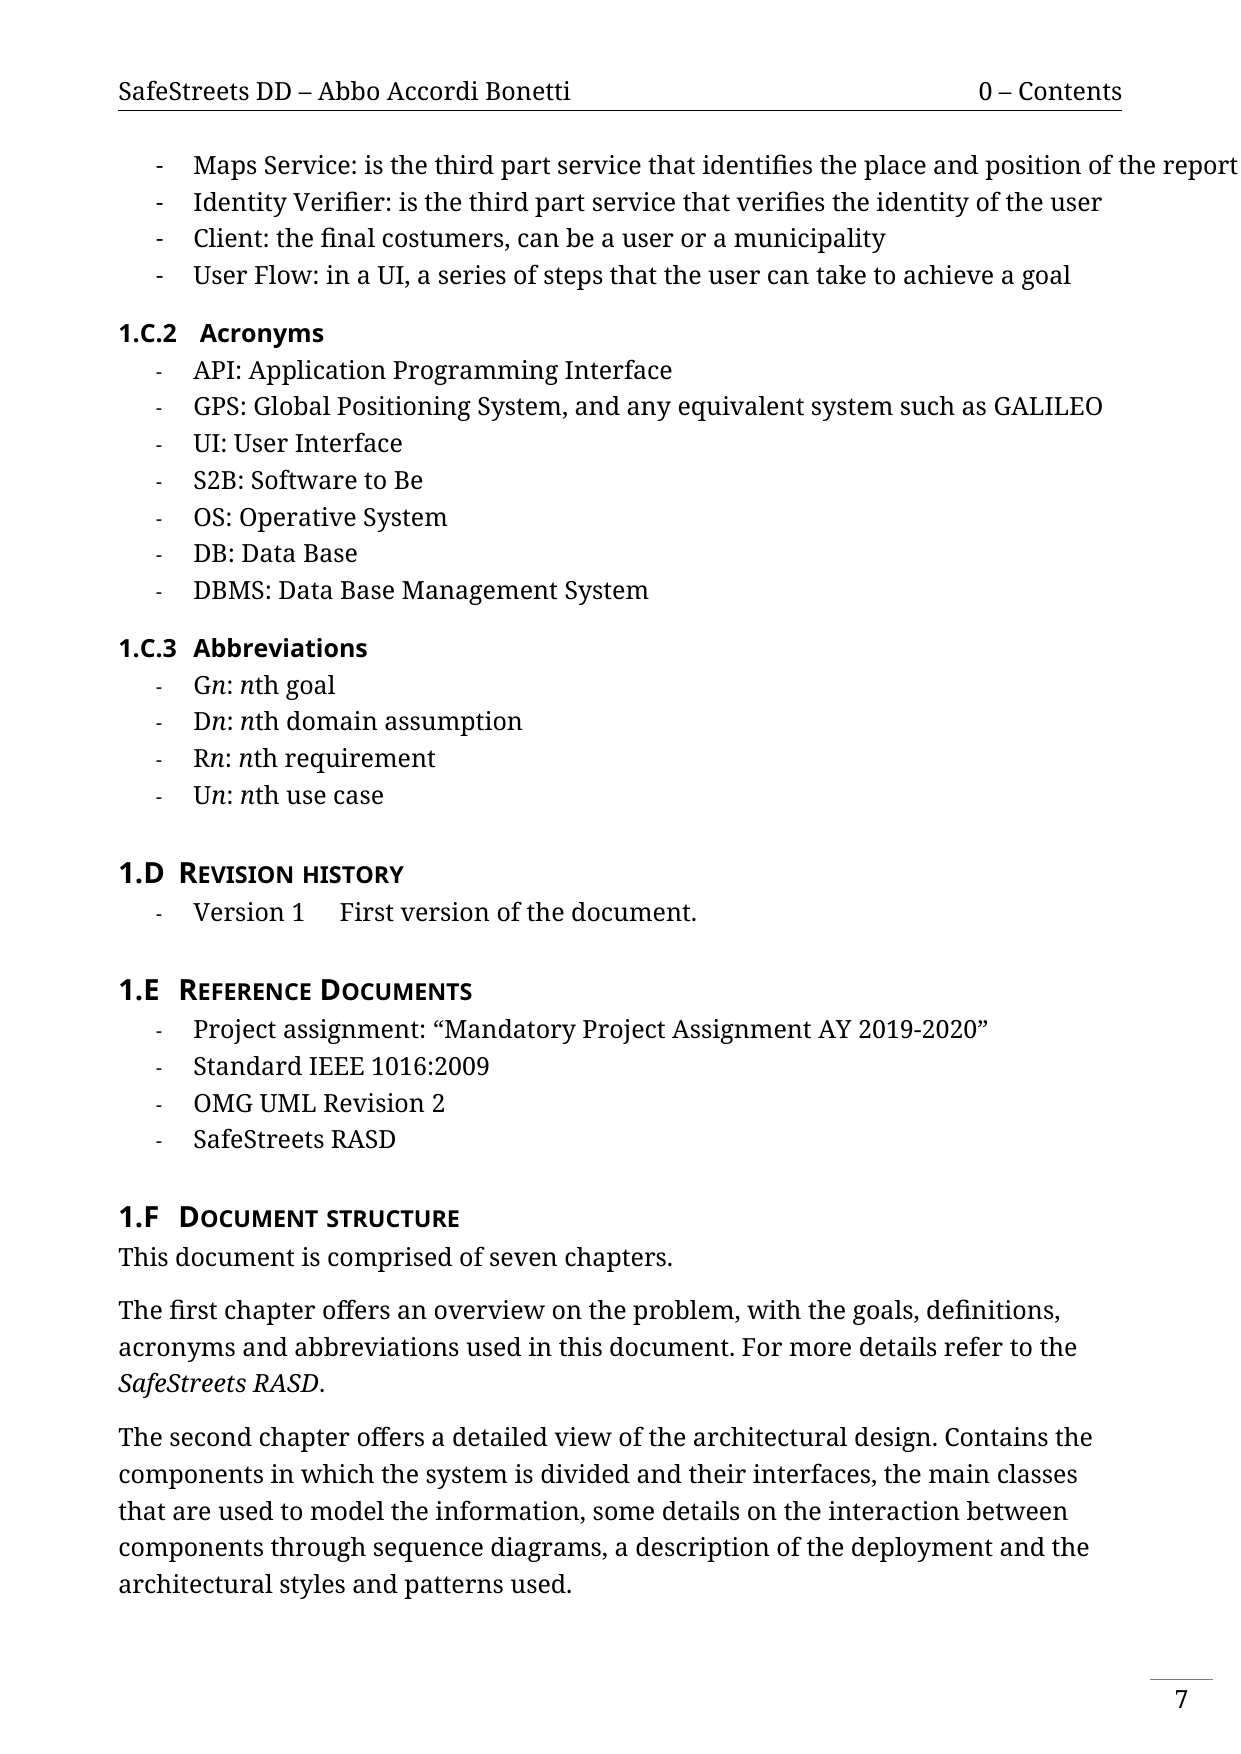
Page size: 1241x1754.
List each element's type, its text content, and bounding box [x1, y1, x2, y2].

list S2B: Software to Be [156, 463, 1122, 497]
list Rn: nth requirement [156, 741, 1122, 775]
text This document is comprised of seven chapters. [118, 1239, 1122, 1273]
list Dn: nth domain assumption [156, 704, 1122, 738]
list API: Application Programming Interface [156, 352, 1122, 386]
list Project assignment: “Mandatory Project Assignment AY 2019-2020” [156, 1012, 1122, 1046]
list GPS: Global Positioning System, and any equivalent system such as GALILEO [156, 389, 1122, 423]
list OS: Operative System [156, 499, 1122, 533]
text The first chapter offers an overview on the problem, with the goals, definitions, acronyms and abbreviations used in this document. For more details refer to the SafeStreets RASD. [118, 1293, 1122, 1400]
list Client: the final costumers, can be a user or a municipality [156, 221, 1240, 255]
list DB: Data Base [156, 536, 1122, 570]
list DBMS: Data Base Management System [156, 573, 1122, 607]
list UI: User Interface [156, 426, 1122, 460]
list Identity Verifier: is the third part service that verifies the identity of the user [156, 184, 1240, 218]
list Gn: nth goal [156, 667, 1122, 701]
subtitle Abbreviations [118, 631, 1122, 664]
list Maps Service: is the third part service that identifies the place and position of the report [156, 148, 1240, 182]
list Standard IEEE 1016:2009 [156, 1048, 1122, 1083]
subtitle Acronyms [118, 316, 1122, 349]
text The second chapter offers a detailed view of the architectural design. Contains the components in which the system is divided and their interfaces, the main classes that are used to model the information, some details on the interaction between components through sequence diagrams, a description of the deployment and the architectural styles and patterns used. [118, 1419, 1122, 1601]
list SafeStreets RASD [156, 1122, 1122, 1156]
list Version 1 First version of the document. [156, 895, 1122, 929]
list Un: nth use case [156, 778, 1122, 812]
subtitle Revision history [118, 852, 1122, 892]
list User Flow: in a UI, a series of steps that the user can take to achieve a goal [156, 258, 1240, 292]
subtitle Reference Documents [118, 969, 1122, 1009]
subtitle Document structure [118, 1196, 1122, 1236]
list OMG UML Revision 2 [156, 1085, 1122, 1119]
